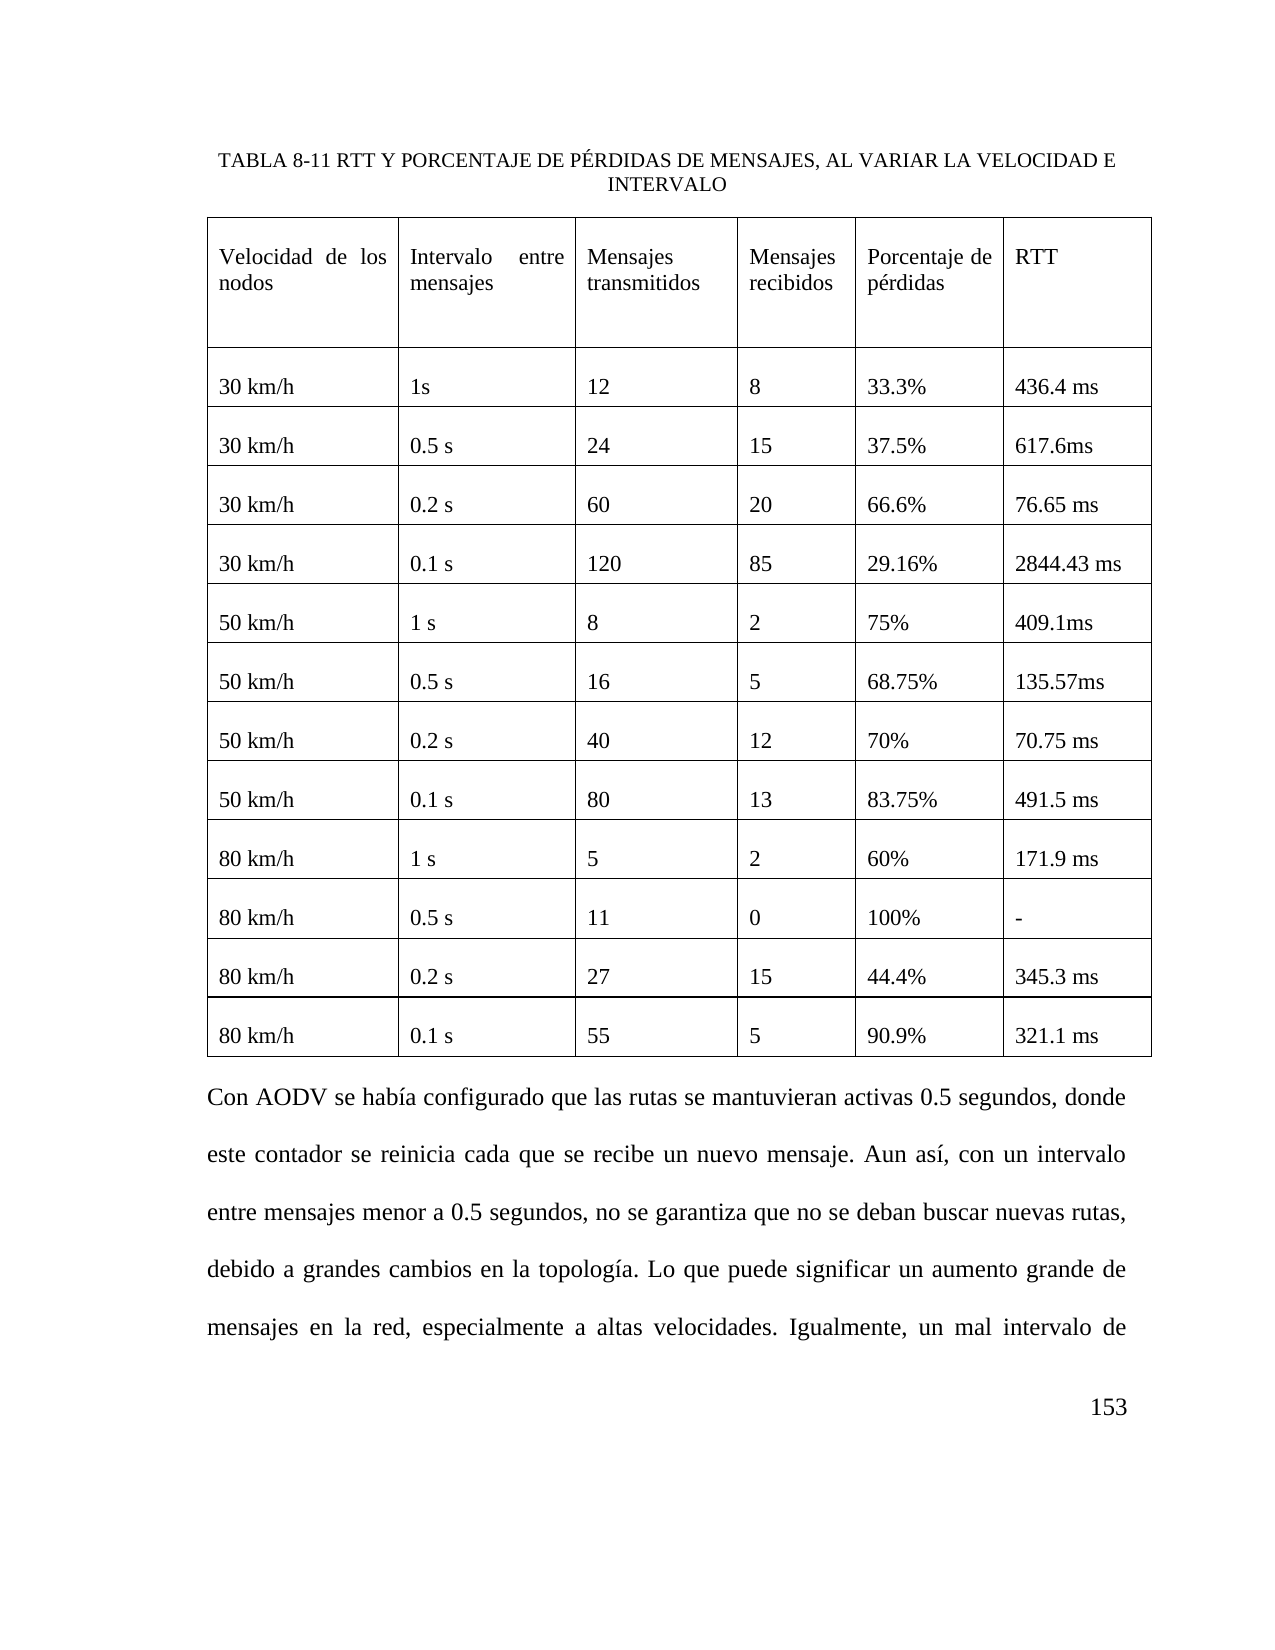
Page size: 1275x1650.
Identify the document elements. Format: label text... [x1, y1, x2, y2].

table_cell 8 [576, 584, 737, 642]
table_cell 33.3% [856, 348, 1003, 406]
table_cell 68.75% [856, 643, 1003, 701]
table_cell 491.5 ms [1004, 761, 1151, 819]
table_cell 50 km/h [208, 584, 398, 642]
table_cell 24 [576, 407, 737, 465]
table_cell 5 [738, 998, 855, 1056]
table_cell 70.75 ms [1004, 702, 1151, 760]
table_cell 0.2 s [399, 702, 575, 760]
table_cell 12 [576, 348, 737, 406]
table_cell 120 [576, 525, 737, 583]
table_cell 1s [399, 348, 575, 406]
table_cell 30 km/h [208, 525, 398, 583]
table_cell 80 km/h [208, 939, 398, 996]
table_cell 44.4% [856, 939, 1003, 996]
table_cell 16 [576, 643, 737, 701]
table_cell 37.5% [856, 407, 1003, 465]
table_cell 90.9% [856, 998, 1003, 1056]
table_cell 617.6ms [1004, 407, 1151, 465]
table_cell 171.9 ms [1004, 820, 1151, 878]
table_header Porcentaje de pérdidas [856, 218, 1003, 347]
table_cell 15 [738, 939, 855, 996]
table_cell 30 km/h [208, 407, 398, 465]
table_cell 409.1ms [1004, 584, 1151, 642]
table_cell 40 [576, 702, 737, 760]
table_cell 75% [856, 584, 1003, 642]
table_header Mensajes transmitidos [576, 218, 737, 347]
table_cell 27 [576, 939, 737, 996]
table_cell 83.75% [856, 761, 1003, 819]
table_cell 2 [738, 820, 855, 878]
table_cell 5 [576, 820, 737, 878]
table_cell 0.5 s [399, 407, 575, 465]
table_cell 1 s [399, 584, 575, 642]
table_cell 0.2 s [399, 939, 575, 996]
table_cell 15 [738, 407, 855, 465]
table_cell 345.3 ms [1004, 939, 1151, 996]
table_cell 436.4 ms [1004, 348, 1151, 406]
table_cell 135.57ms [1004, 643, 1151, 701]
table_cell 0 [738, 879, 855, 937]
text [207, 1082, 1127, 1340]
table_cell 0.1 s [399, 525, 575, 583]
table_cell 50 km/h [208, 702, 398, 760]
table_cell 0.5 s [399, 879, 575, 937]
table_cell 321.1 ms [1004, 998, 1151, 1056]
table_cell 50 km/h [208, 761, 398, 819]
table_cell 13 [738, 761, 855, 819]
table_header RTT [1004, 218, 1151, 347]
table_cell 0.1 s [399, 761, 575, 819]
table_cell 11 [576, 879, 737, 937]
table_header Mensajes recibidos [738, 218, 855, 347]
table_cell 55 [576, 998, 737, 1056]
table_cell 0.5 s [399, 643, 575, 701]
table_cell 20 [738, 466, 855, 524]
table_cell 2 [738, 584, 855, 642]
table_cell 12 [738, 702, 855, 760]
table_cell 80 [576, 761, 737, 819]
table_cell 76.65 ms [1004, 466, 1151, 524]
table_cell - [1004, 879, 1151, 937]
table_cell 5 [738, 643, 855, 701]
table_cell 60 [576, 466, 737, 524]
table_cell 0.2 s [399, 466, 575, 524]
table_cell 85 [738, 525, 855, 583]
table_cell 66.6% [856, 466, 1003, 524]
table_cell 30 km/h [208, 348, 398, 406]
table_header Velocidad de los nodos [208, 218, 398, 347]
table_cell 80 km/h [208, 998, 398, 1056]
table_header Intervalo entre mensajes [399, 218, 575, 347]
table_cell 60% [856, 820, 1003, 878]
table_cell 30 km/h [208, 466, 398, 524]
table_cell 2844.43 ms [1004, 525, 1151, 583]
table_cell 0.1 s [399, 998, 575, 1056]
table_cell 8 [738, 348, 855, 406]
table_cell 29.16% [856, 525, 1003, 583]
table_cell 100% [856, 879, 1003, 937]
table_cell 70% [856, 702, 1003, 760]
table_cell 80 km/h [208, 879, 398, 937]
table_cell 50 km/h [208, 643, 398, 701]
table_cell 1 s [399, 820, 575, 878]
table_cell 80 km/h [208, 820, 398, 878]
